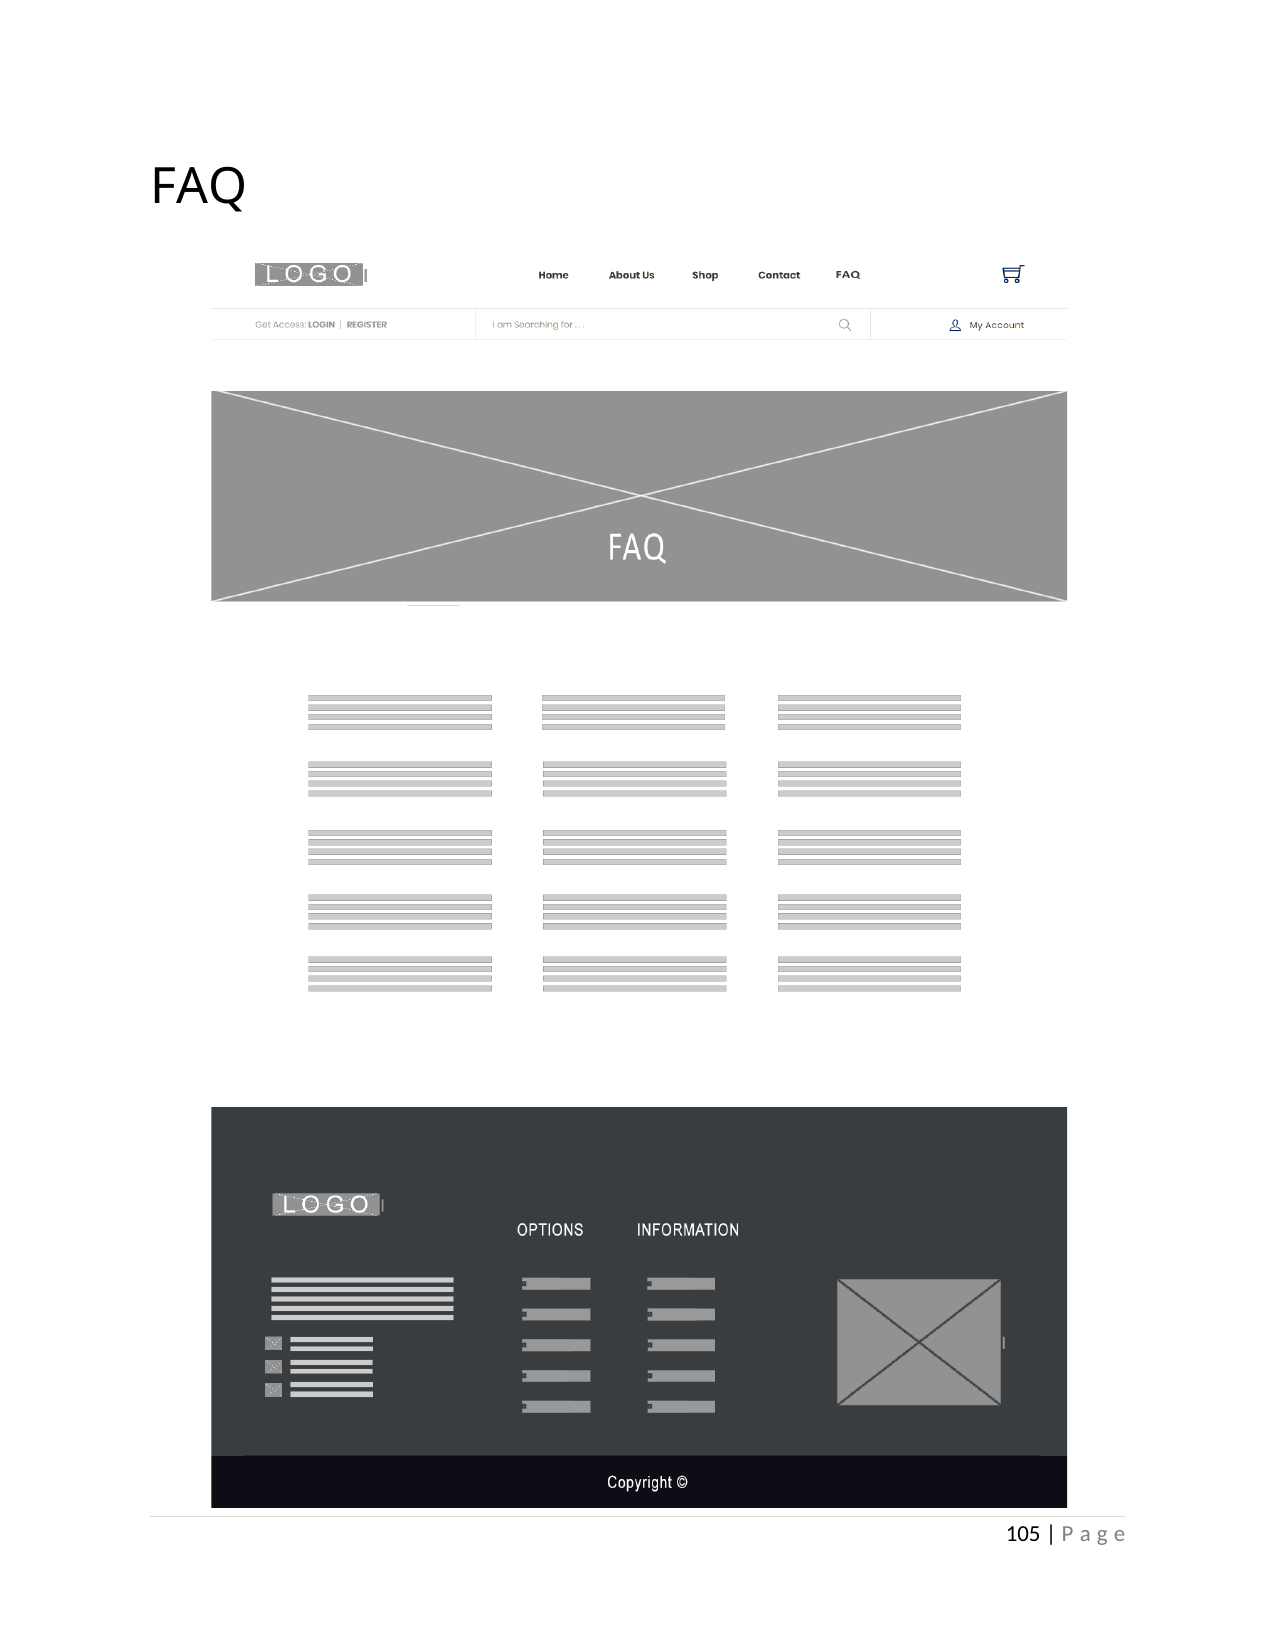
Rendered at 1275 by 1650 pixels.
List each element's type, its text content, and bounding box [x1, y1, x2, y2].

text FAQ [150, 150, 1125, 218]
picture [211, 242, 1068, 1508]
